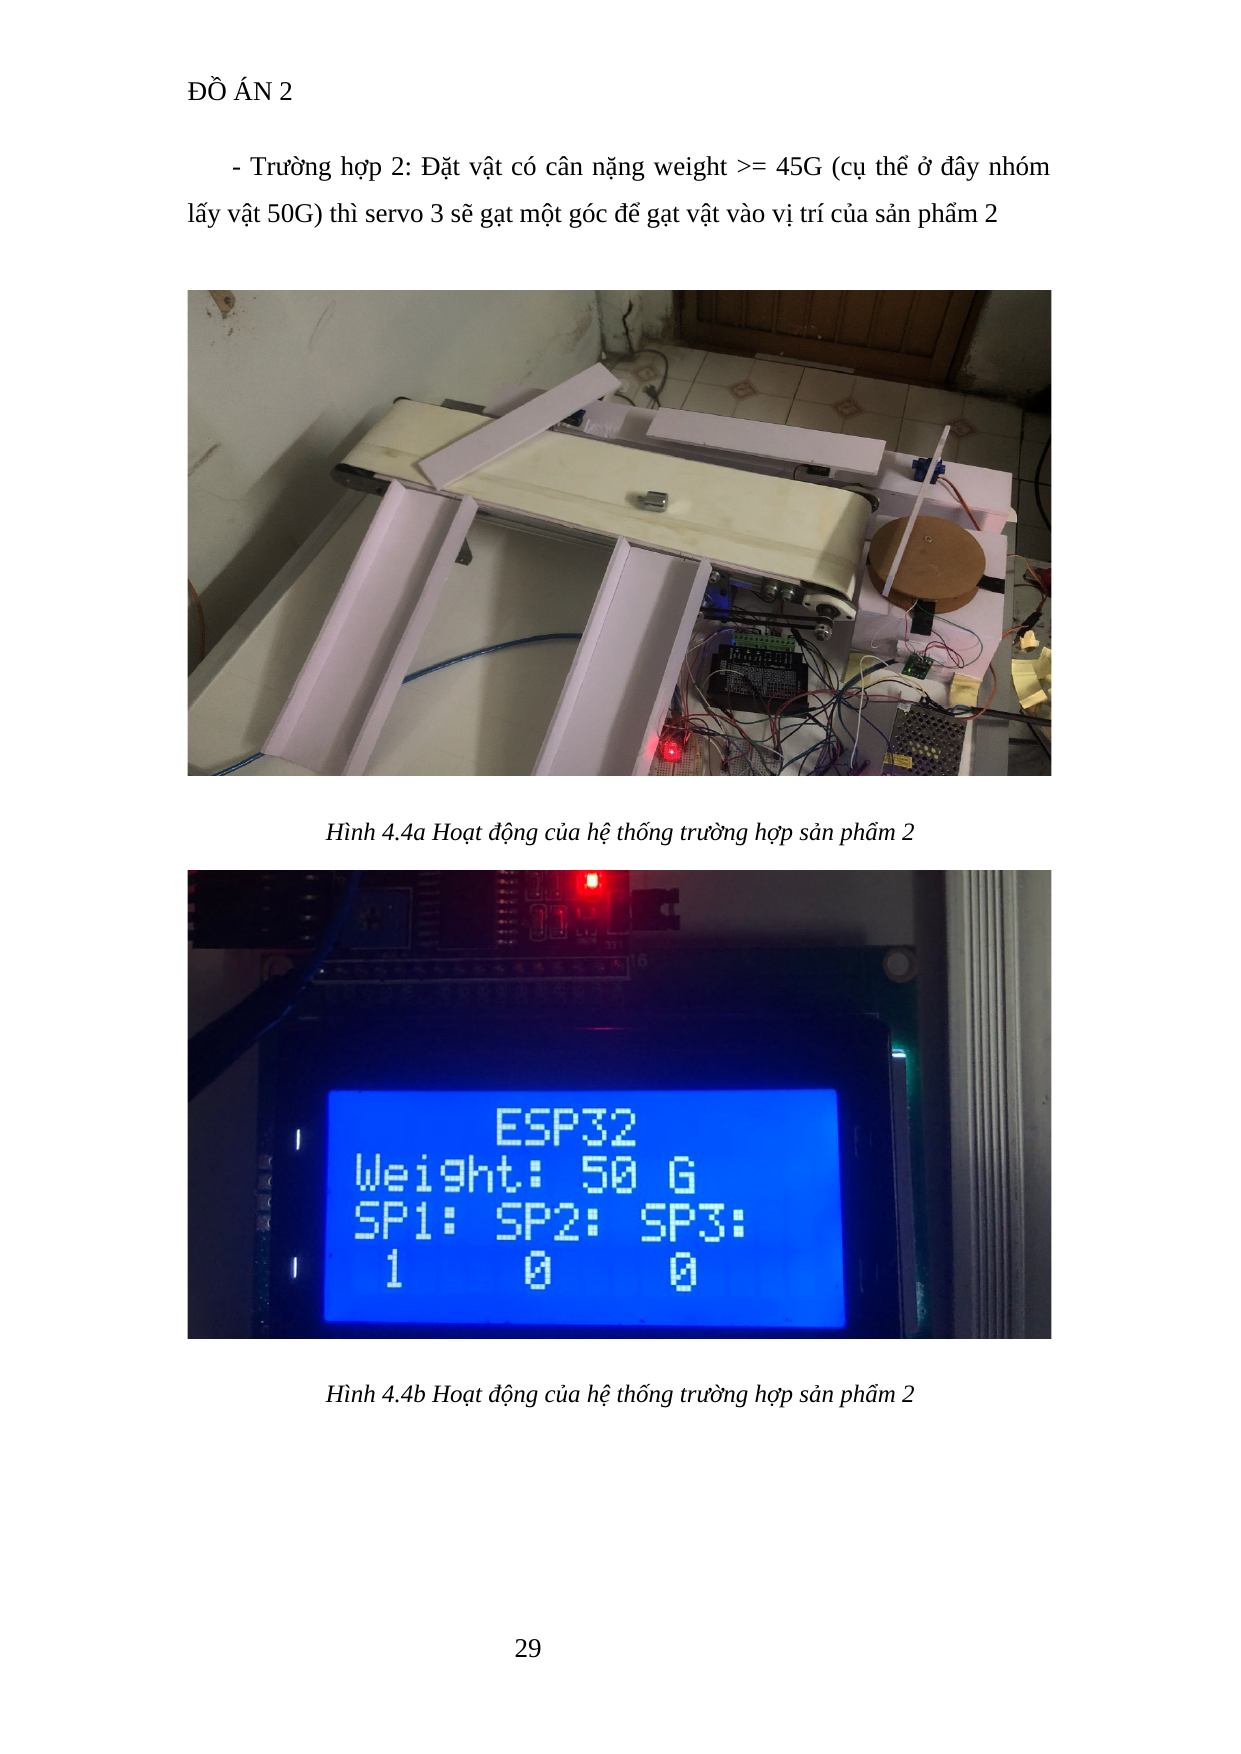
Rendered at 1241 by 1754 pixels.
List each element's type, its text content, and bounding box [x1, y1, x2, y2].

text Hình 4.4a Hoạt động của hệ thống trường hợp sản phẩm 2 [187, 817, 1053, 845]
picture [187, 290, 1052, 776]
text Hình 4.4b Hoạt động của hệ thống trường hợp sản phẩm 2 [187, 1379, 1053, 1408]
picture [187, 870, 1052, 1339]
text - Trường hợp 2: Đặt vật có cân nặng weight >= 45G (cụ thể ở đây nhóm lấy vật 50G) thì servo 3 sẽ gạt một góc để gạt vật vào vị trí của sản phẩm 2 [187, 150, 1053, 228]
